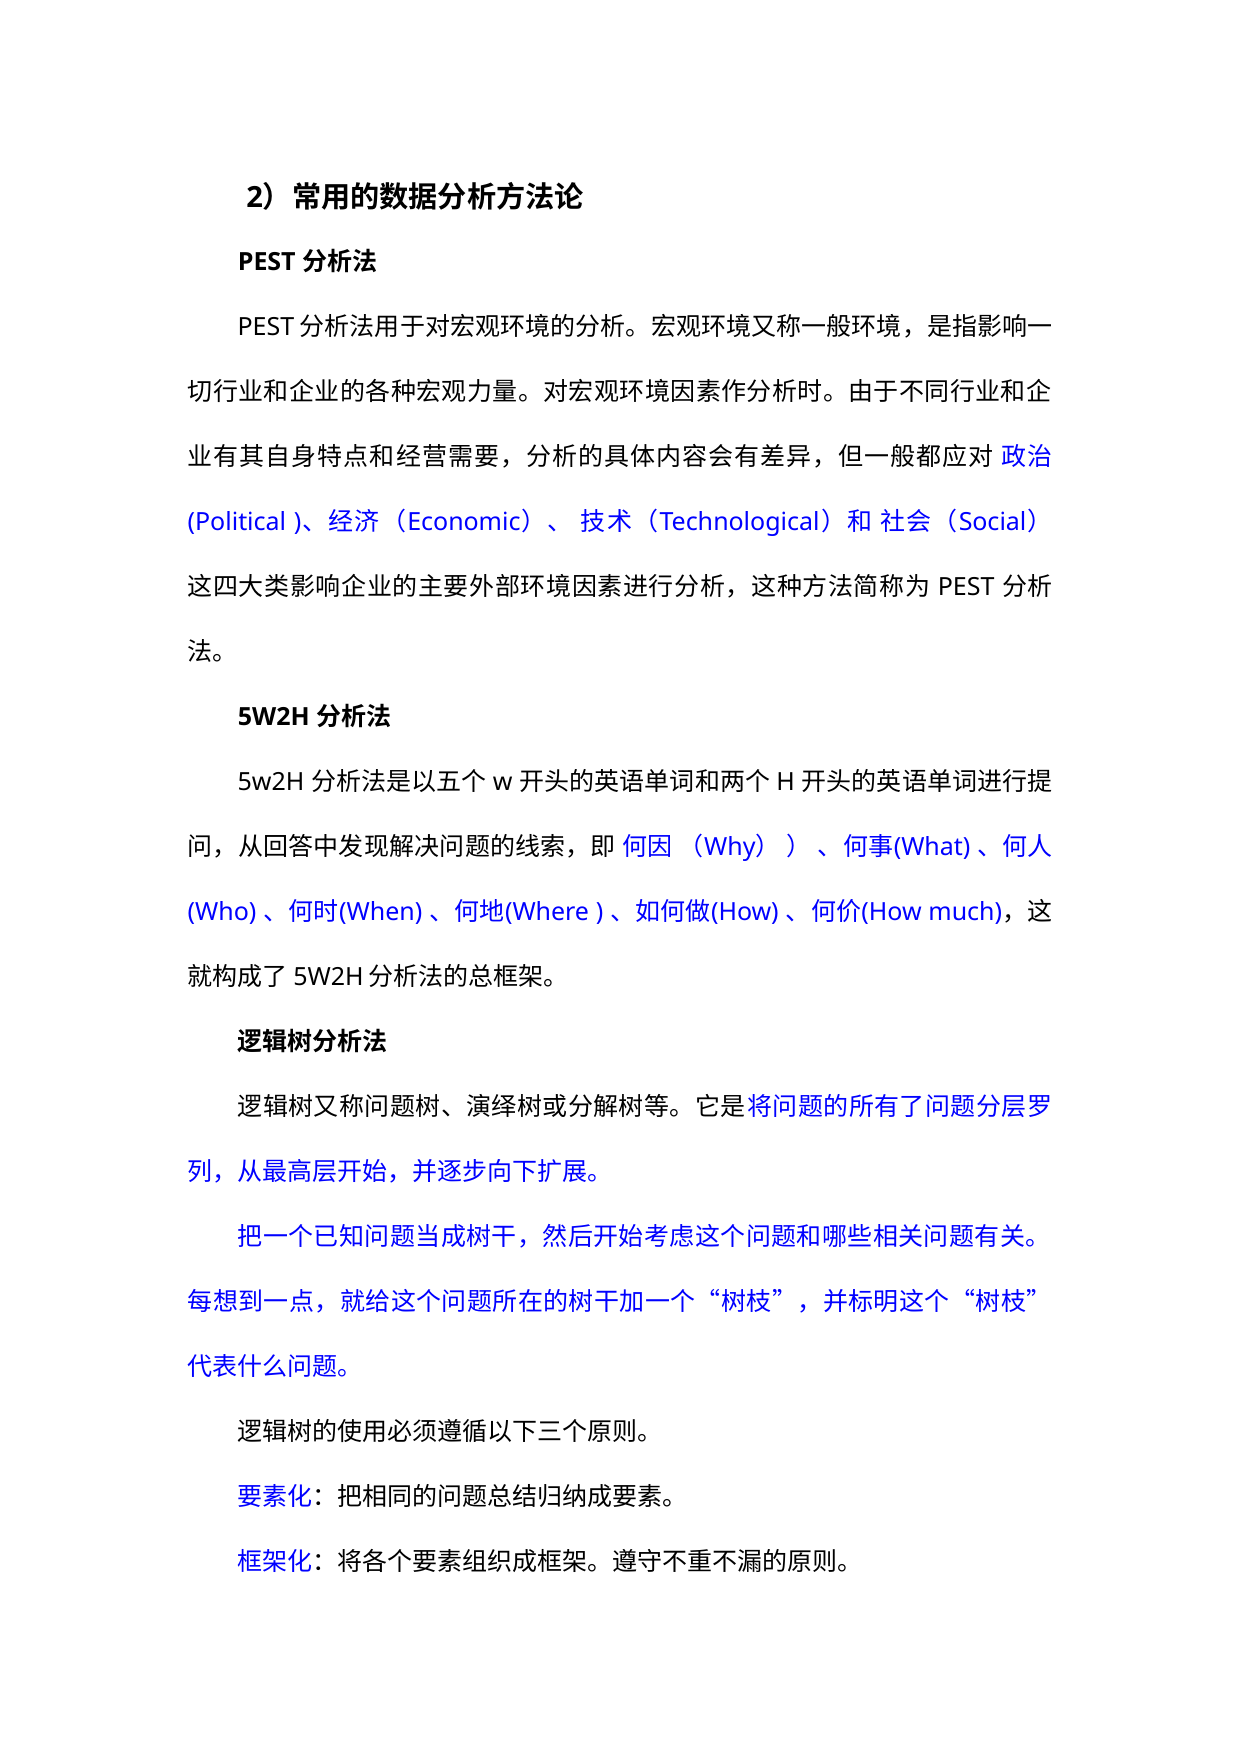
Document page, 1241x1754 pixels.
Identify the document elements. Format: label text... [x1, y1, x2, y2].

text 框架化：将各个要素组织成框架。遵守不重不漏的原则。 [187, 1527, 1053, 1592]
text 逻辑树的使用必须遵循以下三个原则。 [187, 1397, 1053, 1462]
text 把一个已知问题当成树干，然后开始考虑这个问题和哪些相关问题有关。每想到一点，就给这个问题所在的树干加一个“树枝”，并标明这个“树枝”代表什么问题。 [187, 1202, 1053, 1397]
text 2）常用的数据分析方法论 [187, 162, 1053, 227]
text 5w2H 分析法是以五个 w 开头的英语单词和两个 H 开头的英语单词进行提问，从回答中发现解决问题的线索，即 何因 （Why） ） 、何事(What) 、何人(Who) 、何时(When) 、何地(Where ) 、如何做(How) 、何价(How much)，这就构成了 5W2H分析法的总框架。 [187, 747, 1053, 1007]
text PEST 分析法 [187, 227, 1053, 292]
text 逻辑树分析法 [187, 1007, 1053, 1072]
text PEST分析法用于对宏观环境的分析。宏观环境又称一般环境，是指影响一切行业和企业的各种宏观力量。对宏观环境因素作分析时。由于不同行业和企业有其自身特点和经营需要，分析的具体内容会有差异，但一般都应对 政治(Political )、经济（Economic）、 技术（Technological）和 社会（Social）这四大类影响企业的主要外部环境因素进行分析，这种方法简称为 PEST 分析法。 [187, 292, 1053, 682]
text 5W2H 分析法 [187, 682, 1053, 747]
text 要素化：把相同的问题总结归纳成要素。 [187, 1462, 1053, 1527]
text 逻辑树又称问题树、演绎树或分解树等。它是将问题的所有了问题分层罗列，从最高层开始，并逐步向下扩展。 [187, 1072, 1053, 1202]
